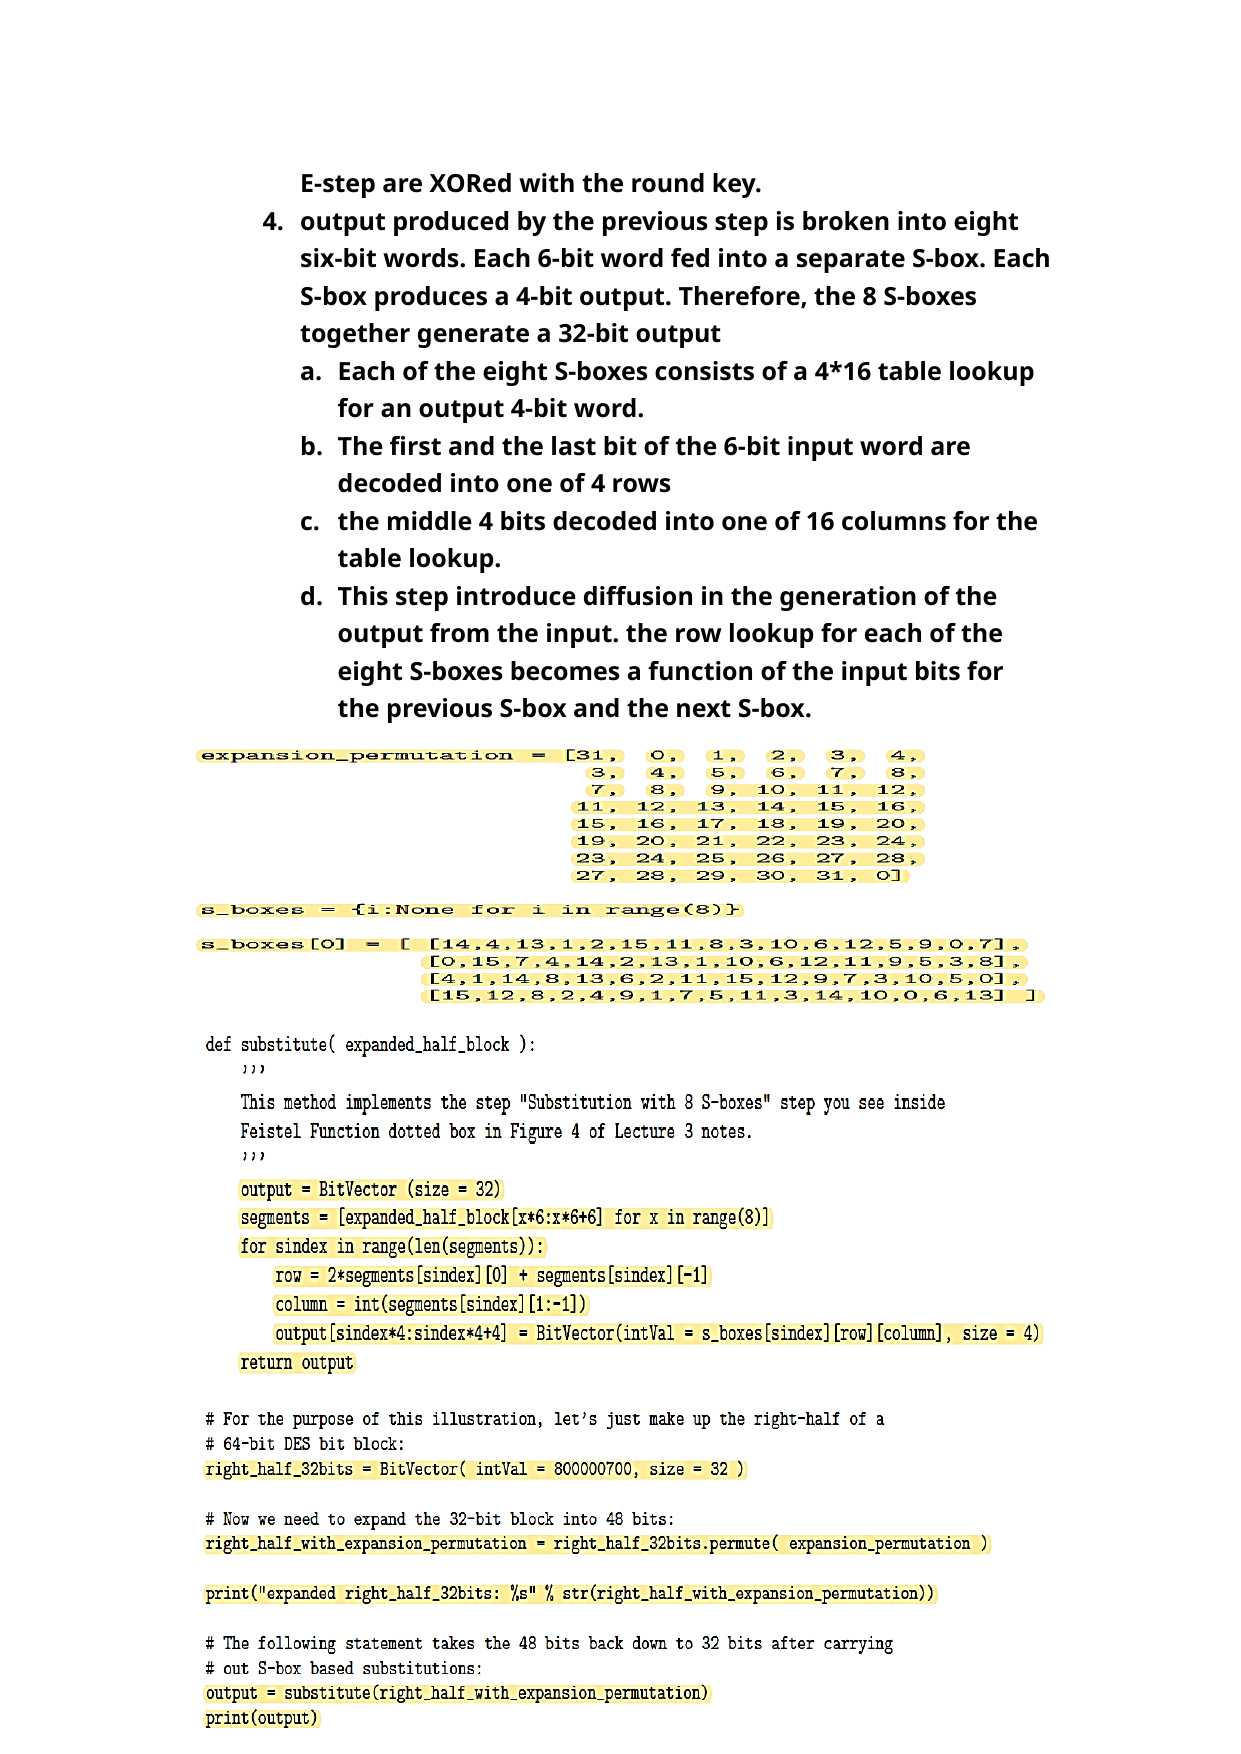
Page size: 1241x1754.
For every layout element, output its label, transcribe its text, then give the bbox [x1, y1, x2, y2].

picture [187, 1026, 1053, 1379]
list The first and the last bit of the 6-bit input word are decoded into one of 4 rows [300, 427, 1053, 502]
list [262, 164, 1053, 202]
list the middle 4 bits decoded into one of 16 columns for the table lookup. [300, 502, 1053, 577]
picture [187, 745, 1053, 1007]
list This step introduce diffusion in the generation of the output from the input. the row lookup for each of the eight S-boxes becomes a function of the input bits for the previous S-box and the next S-box. [300, 577, 1053, 727]
picture [187, 1401, 1053, 1738]
list Each of the eight S-boxes consists of a 4*16 table lookup for an output 4-bit word. [300, 352, 1053, 427]
list output produced by the previous step is broken into eight six-bit words. Each 6-bit word fed into a separate S-box. Each S-box produces a 4-bit output. Therefore, the 8 S-boxes together generate a 32-bit output [262, 202, 1053, 352]
